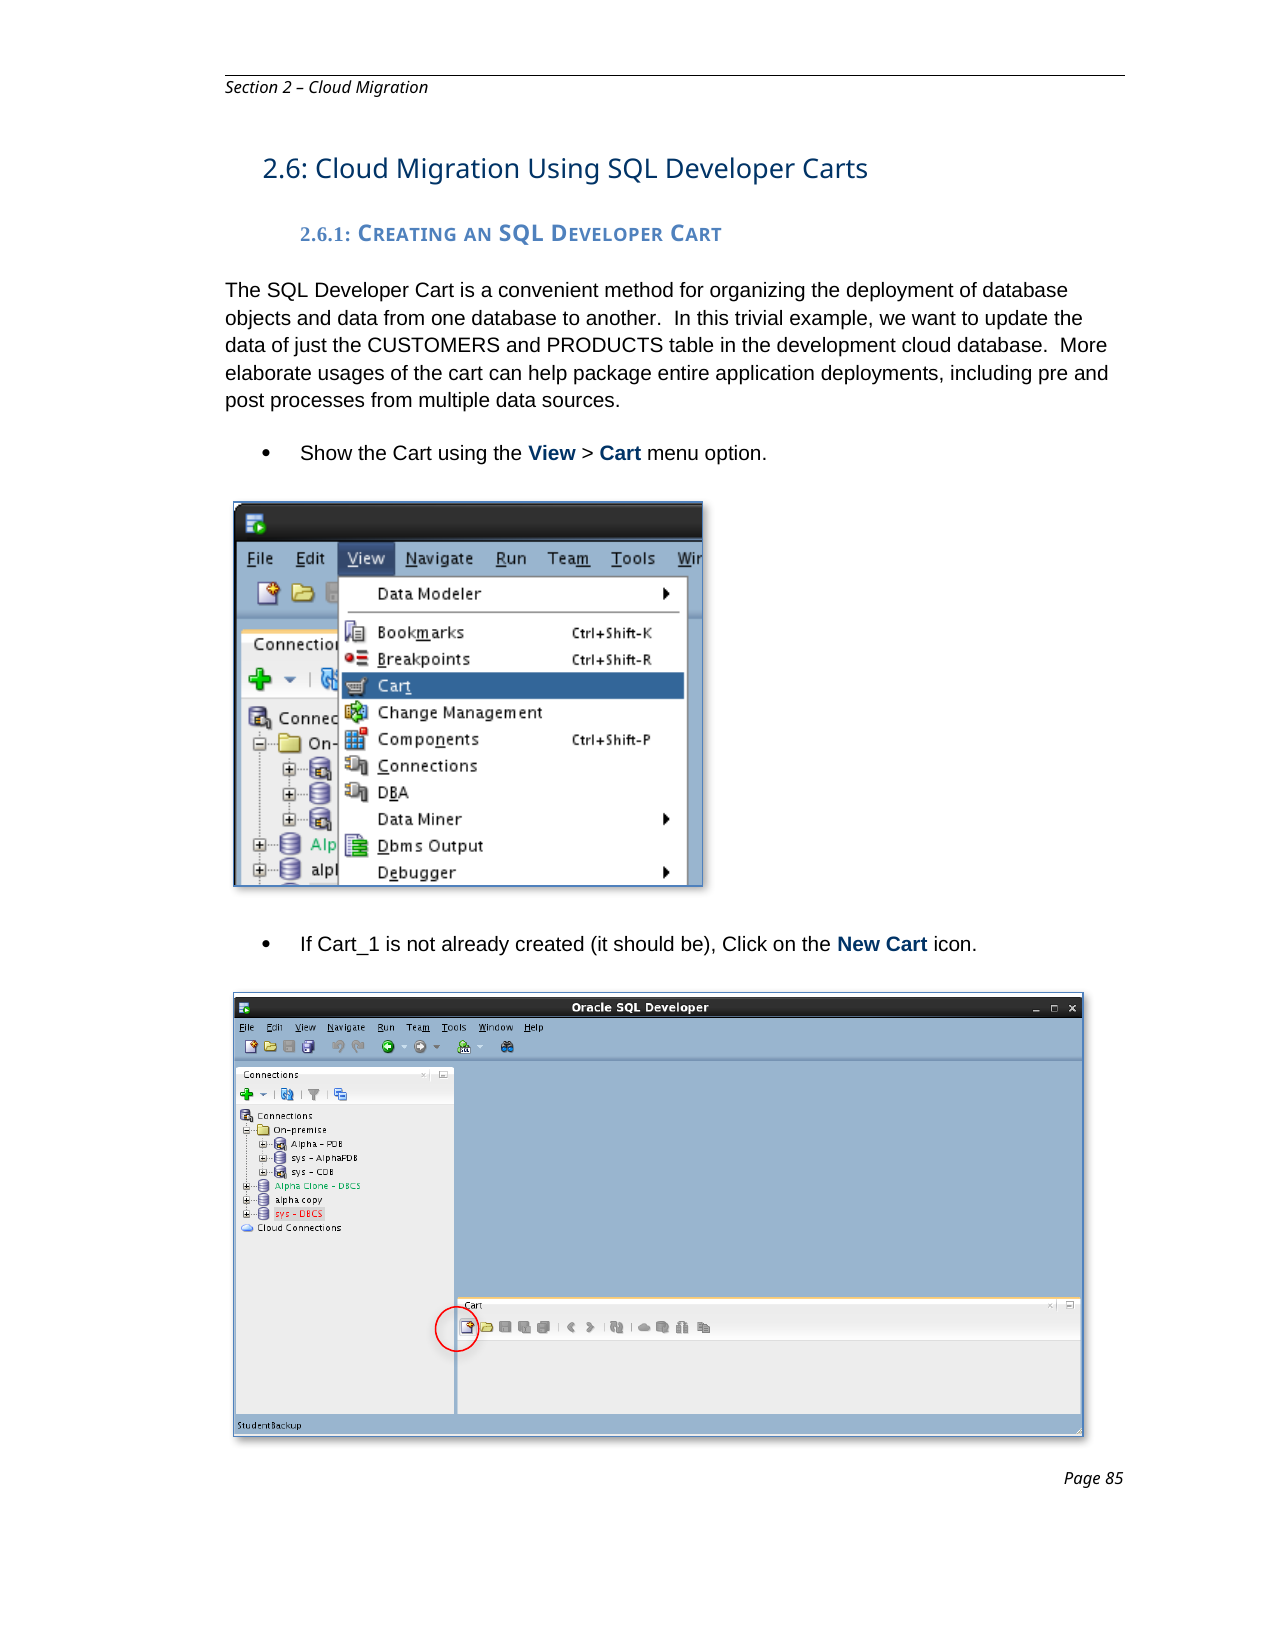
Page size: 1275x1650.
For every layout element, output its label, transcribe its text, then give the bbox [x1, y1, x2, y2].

picture [234, 503, 702, 885]
picture [234, 993, 1082, 1436]
subtitle Cloud Migration Using SQL Developer Carts [262, 150, 1125, 187]
text The SQL Developer Cart is a convenient method for organizing the deployment of database objects and data from one database to another. In this trivial example, we want to update the data of just the CUSTOMERS and PRODUCTS table in the development cloud database. More elaborate usages of the cart can help package entire application deployments, including pre and post processes from multiple data sources. [225, 278, 1125, 412]
list Show the Cart using the View > Cart menu option. [262, 441, 1125, 465]
list If Cart_1 is not already created (it should be), Click on the New Cart icon. [262, 931, 1125, 956]
subtitle Creating an SQL Developer Cart [300, 217, 1125, 249]
